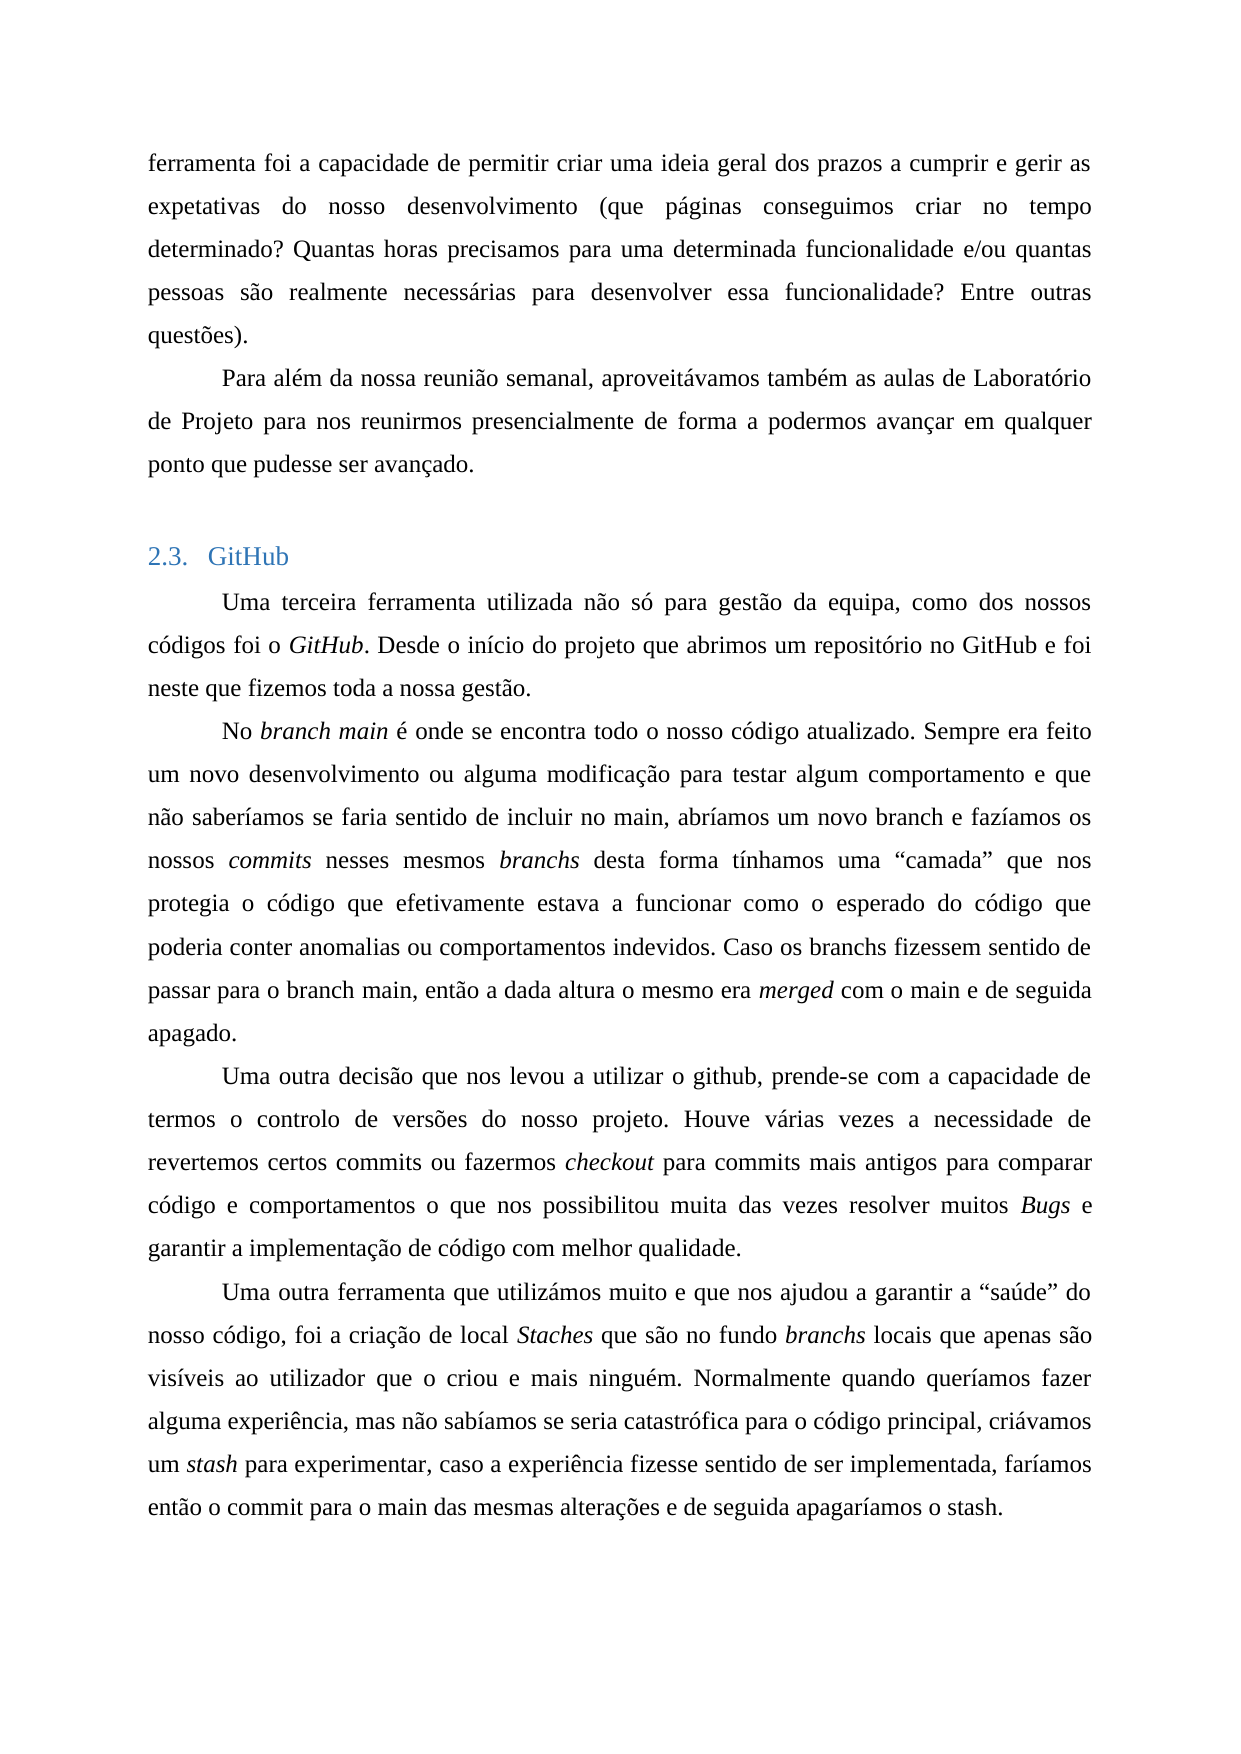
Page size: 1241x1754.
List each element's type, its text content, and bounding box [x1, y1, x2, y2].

text Uma outra ferramenta que utilizámos muito e que nos ajudou a garantir a “saúde” do nosso código, foi a criação de local Staches que são no fundo branchs locais que apenas são visíveis ao utilizador que o criou e mais ninguém. Normalmente quando queríamos fazer alguma experiência, mas não sabíamos se seria catastrófica para o código principal, criávamos um stash para experimentar, caso a experiência fizesse sentido de ser implementada, faríamos então o commit para o main das mesmas alterações e de seguida apagaríamos o stash. [148, 1277, 1092, 1521]
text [148, 148, 1092, 349]
text No branch main é onde se encontra todo o nosso código atualizado. Sempre era feito um novo desenvolvimento ou alguma modificação para testar algum comportamento e que não saberíamos se faria sentido de incluir no main, abríamos um novo branch e fazíamos os nossos commits nesses mesmos branchs desta forma tínhamos uma “camada” que nos protegia o código que efetivamente estava a funcionar como o esperado do código que poderia conter anomalias ou comportamentos indevidos. Caso os branchs fizessem sentido de passar para o branch main, então a dada altura o mesmo era merged com o main e de seguida apagado. [148, 716, 1092, 1047]
subtitle GitHub [148, 540, 1092, 571]
text Para além da nossa reunião semanal, aproveitávamos também as aulas de Laboratório de Projeto para nos reunirmos presencialmente de forma a podermos avançar em qualquer ponto que pudesse ser avançado. [148, 363, 1092, 478]
text Uma terceira ferramenta utilizada não só para gestão da equipa, como dos nossos códigos foi o GitHub. Desde o início do projeto que abrimos um repositório no GitHub e foi neste que fizemos toda a nossa gestão. [148, 587, 1092, 702]
text Uma outra decisão que nos levou a utilizar o github, prende-se com a capacidade de termos o controlo de versões do nosso projeto. Houve várias vezes a necessidade de revertemos certos commits ou fazermos checkout para commits mais antigos para comparar código e comportamentos o que nos possibilitou muita das vezes resolver muitos Bugs e garantir a implementação de código com melhor qualidade. [148, 1061, 1092, 1262]
